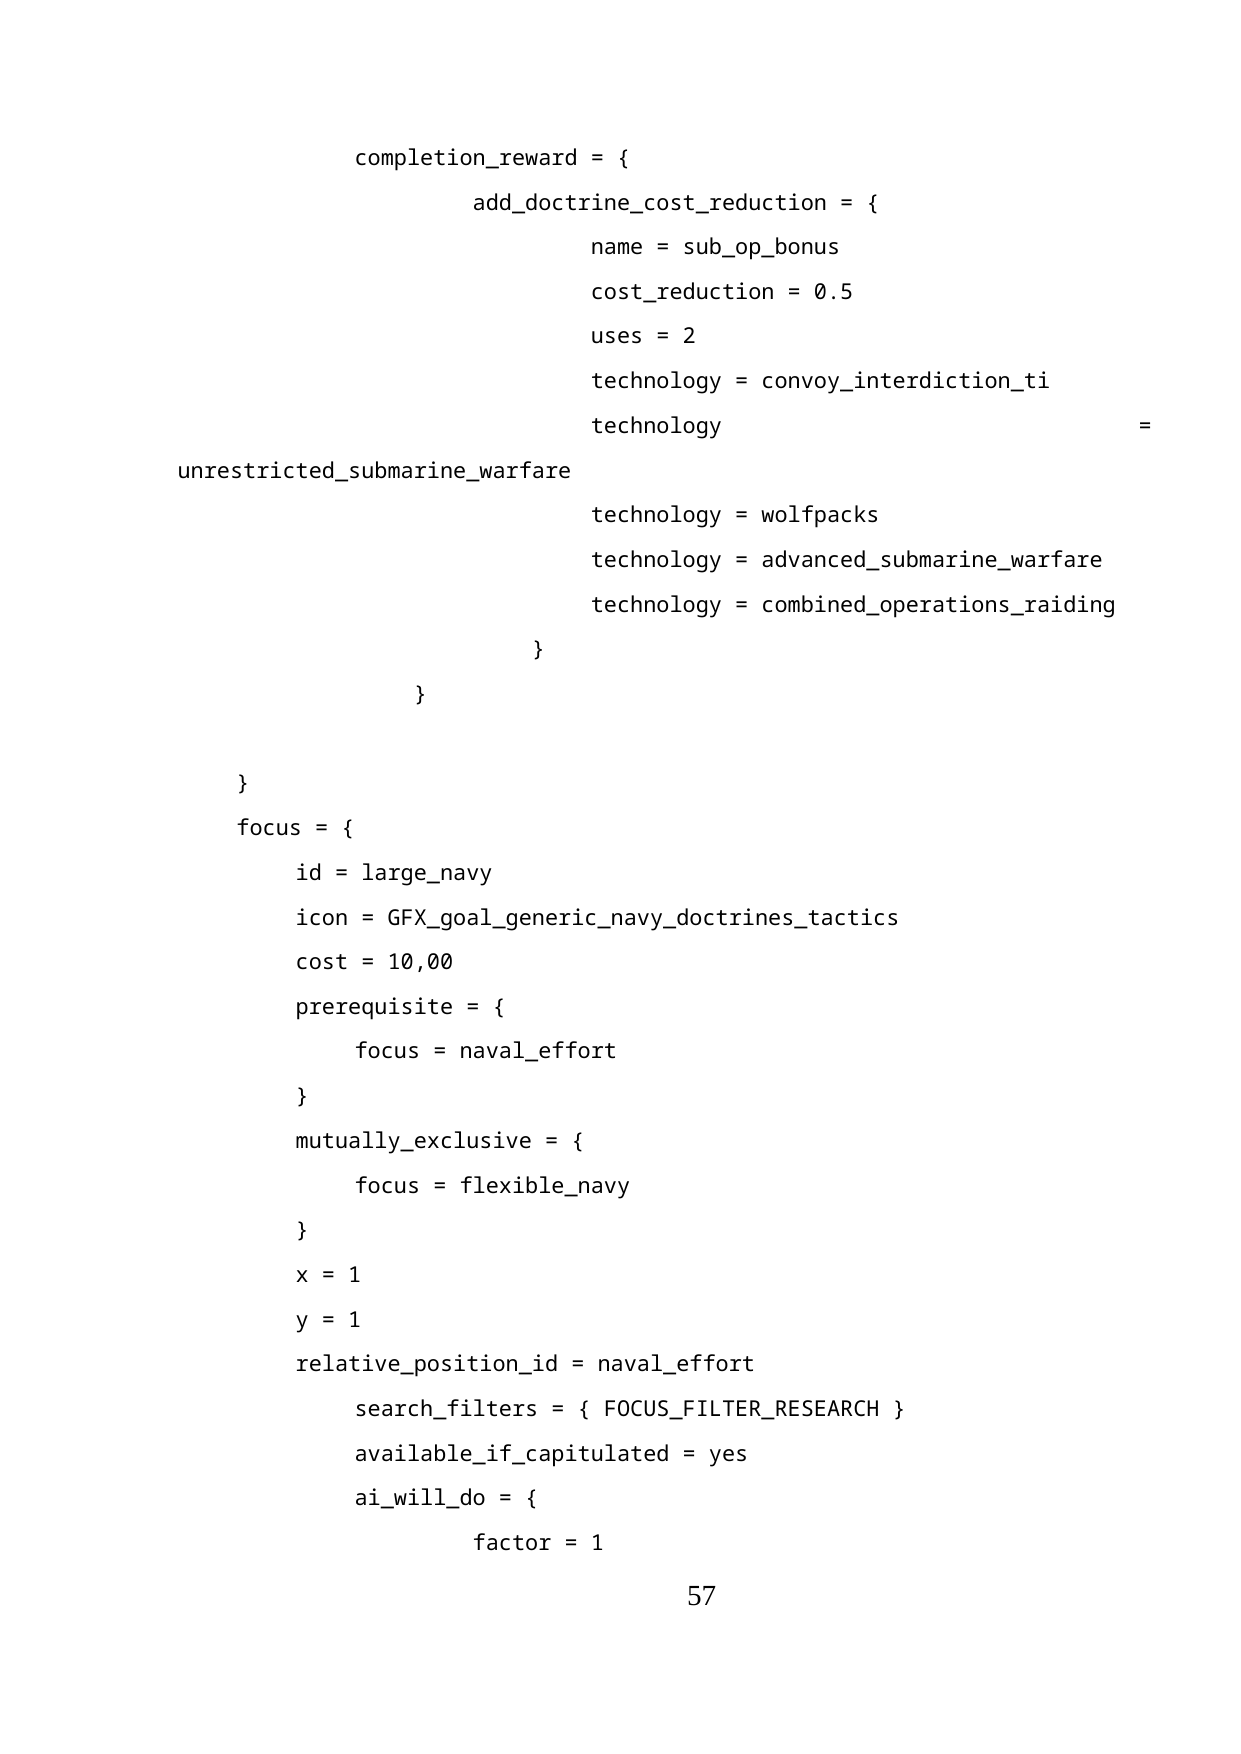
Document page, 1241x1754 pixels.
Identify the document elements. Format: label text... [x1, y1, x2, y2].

text technology = combined_operations_raiding [177, 589, 1152, 618]
text technology = advanced_submarine_warfare [177, 544, 1152, 574]
text icon = GFX_goal_generic_navy_doctrines_tactics [177, 901, 1152, 931]
text } [177, 767, 1152, 797]
text technology = unrestricted_submarine_warfare [177, 410, 1152, 484]
text cost = 10,00 [177, 946, 1152, 976]
text cost_reduction = 0.5 [177, 276, 1152, 306]
text prerequisite = { [177, 991, 1152, 1021]
text technology = convoy_interdiction_ti [177, 365, 1152, 395]
text } [177, 1214, 1152, 1244]
text mutually_exclusive = { [177, 1125, 1152, 1155]
text focus = { [177, 812, 1152, 842]
text completion_reward = { [177, 142, 1152, 172]
text focus = naval_effort [177, 1036, 1152, 1065]
text ai_will_do = { [177, 1482, 1152, 1512]
text search_filters = { FOCUS_FILTER_RESEARCH } [177, 1393, 1152, 1423]
text } [177, 678, 1152, 708]
text uses = 2 [177, 321, 1152, 350]
text add_doctrine_cost_reduction = { [177, 186, 1152, 216]
text } [177, 1080, 1152, 1110]
text technology = wolfpacks [177, 499, 1152, 529]
text relative_position_id = naval_effort [177, 1348, 1152, 1378]
text id = large_navy [177, 857, 1152, 887]
text factor = 1 [177, 1527, 1152, 1557]
text name = sub_op_bonus [177, 231, 1152, 261]
text focus = flexible_navy [177, 1169, 1152, 1199]
text } [177, 633, 1152, 663]
text available_if_capitulated = yes [177, 1438, 1152, 1467]
text y = 1 [177, 1304, 1152, 1333]
text x = 1 [177, 1259, 1152, 1289]
